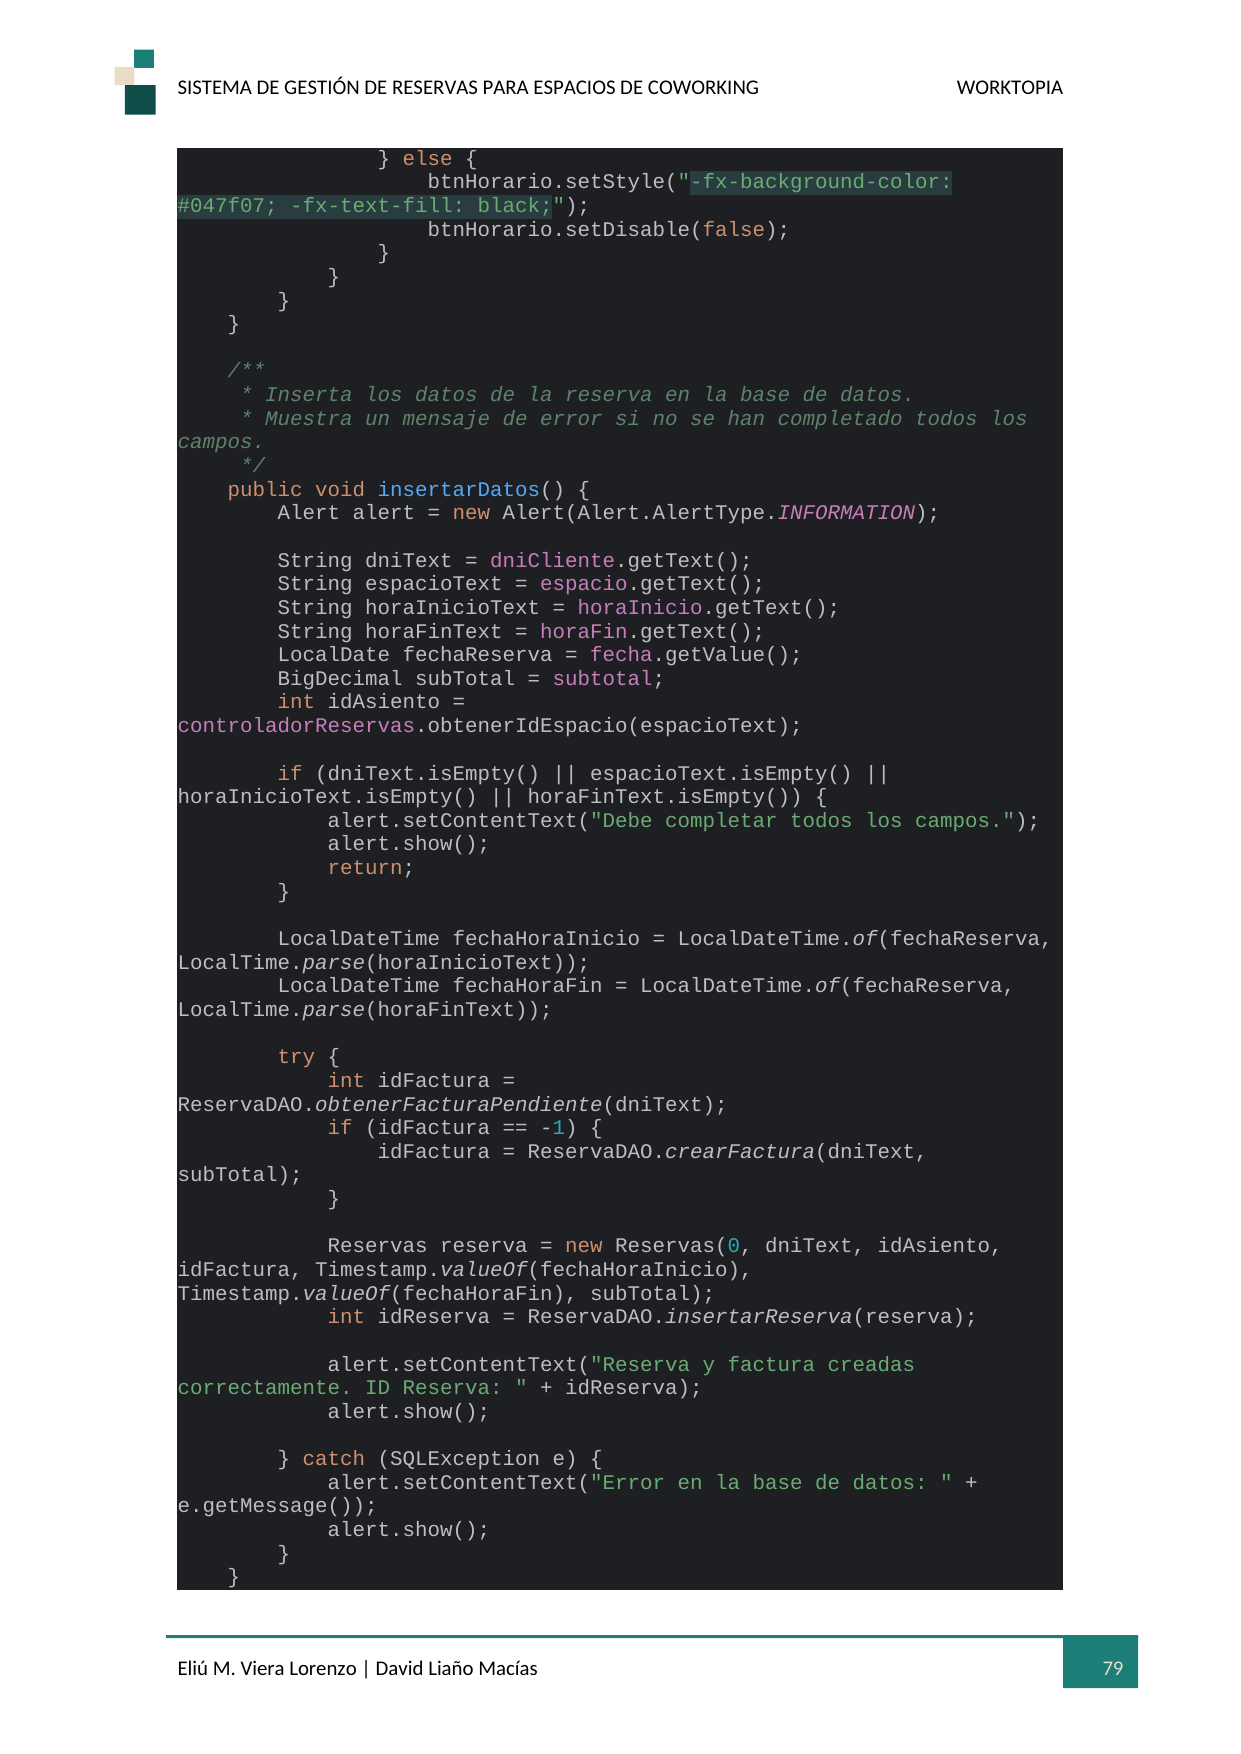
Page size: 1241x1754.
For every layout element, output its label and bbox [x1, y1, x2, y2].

text [177, 148, 1063, 1590]
